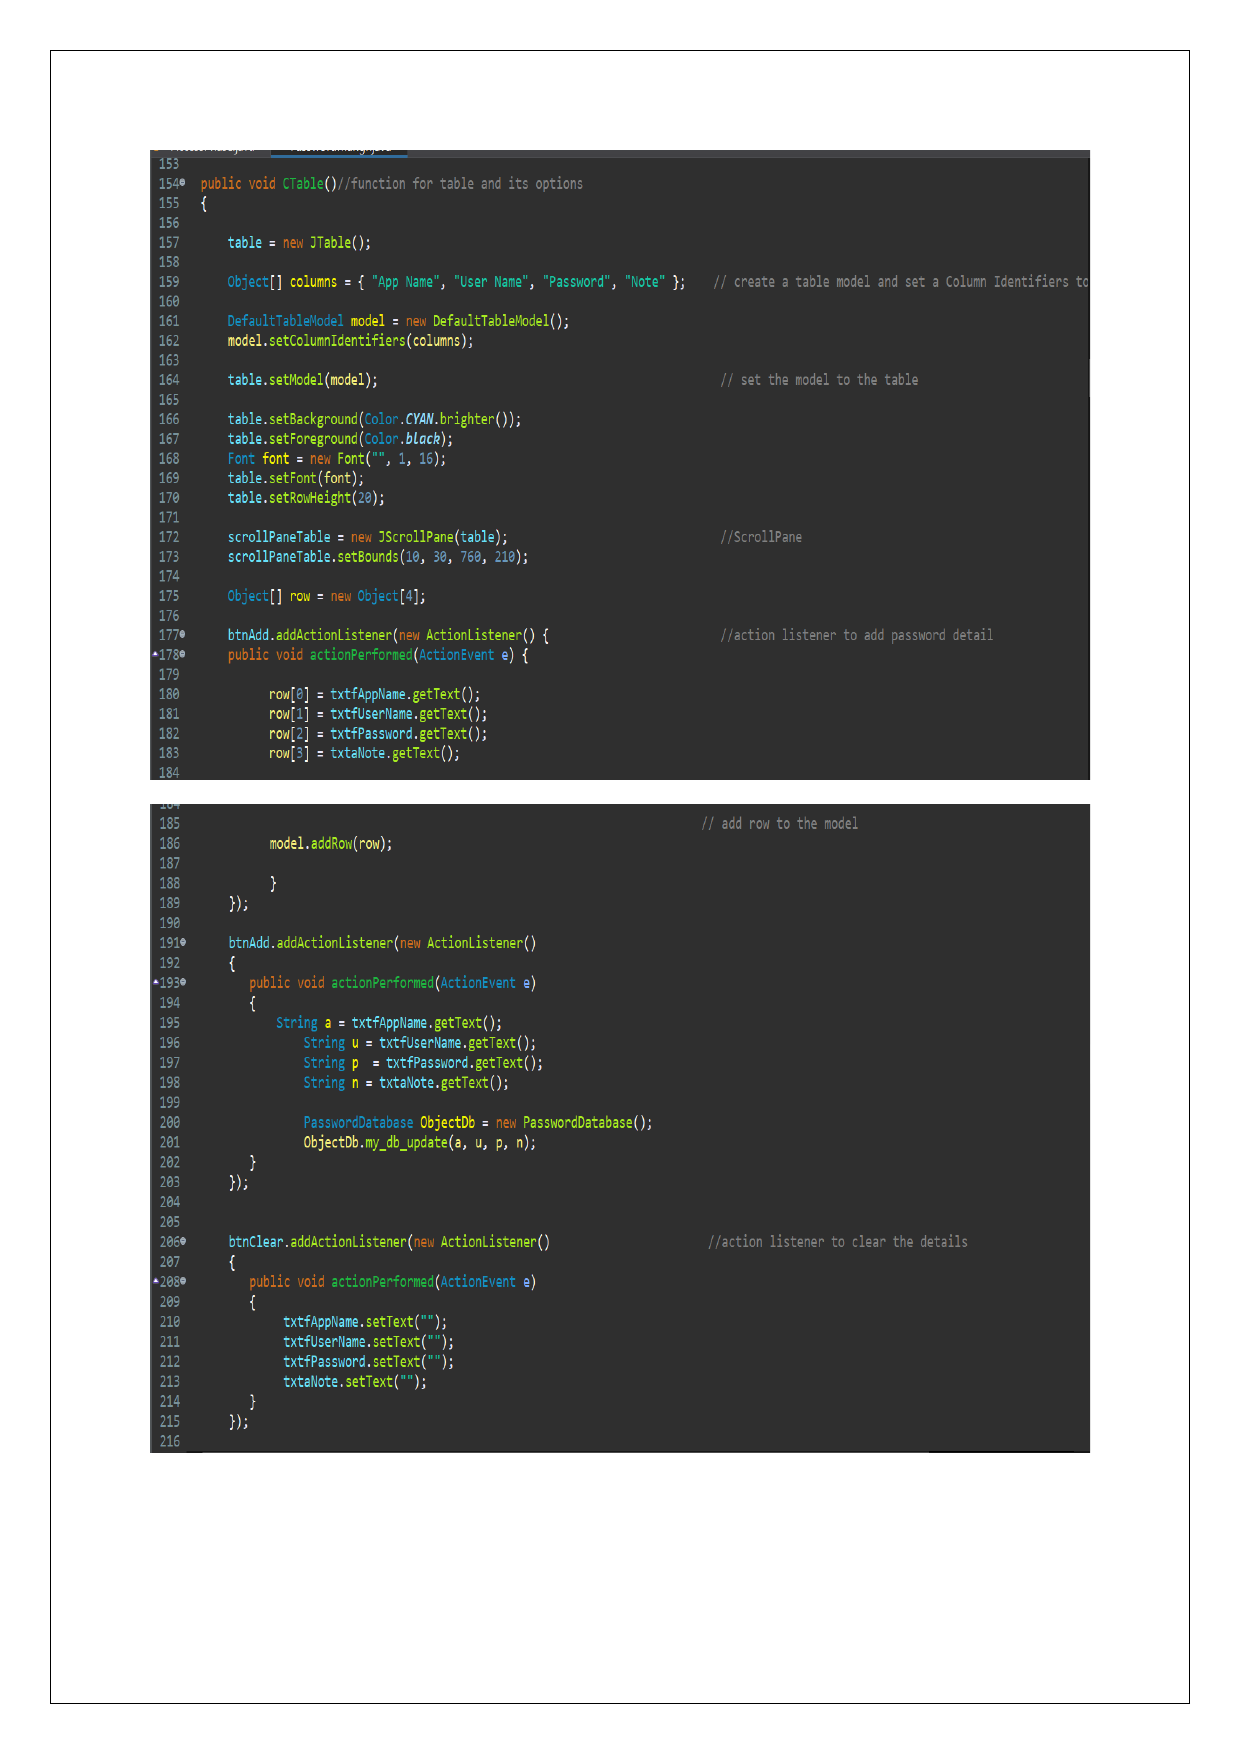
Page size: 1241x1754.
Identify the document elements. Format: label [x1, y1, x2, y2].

picture [150, 150, 1091, 780]
picture [150, 804, 1091, 1453]
